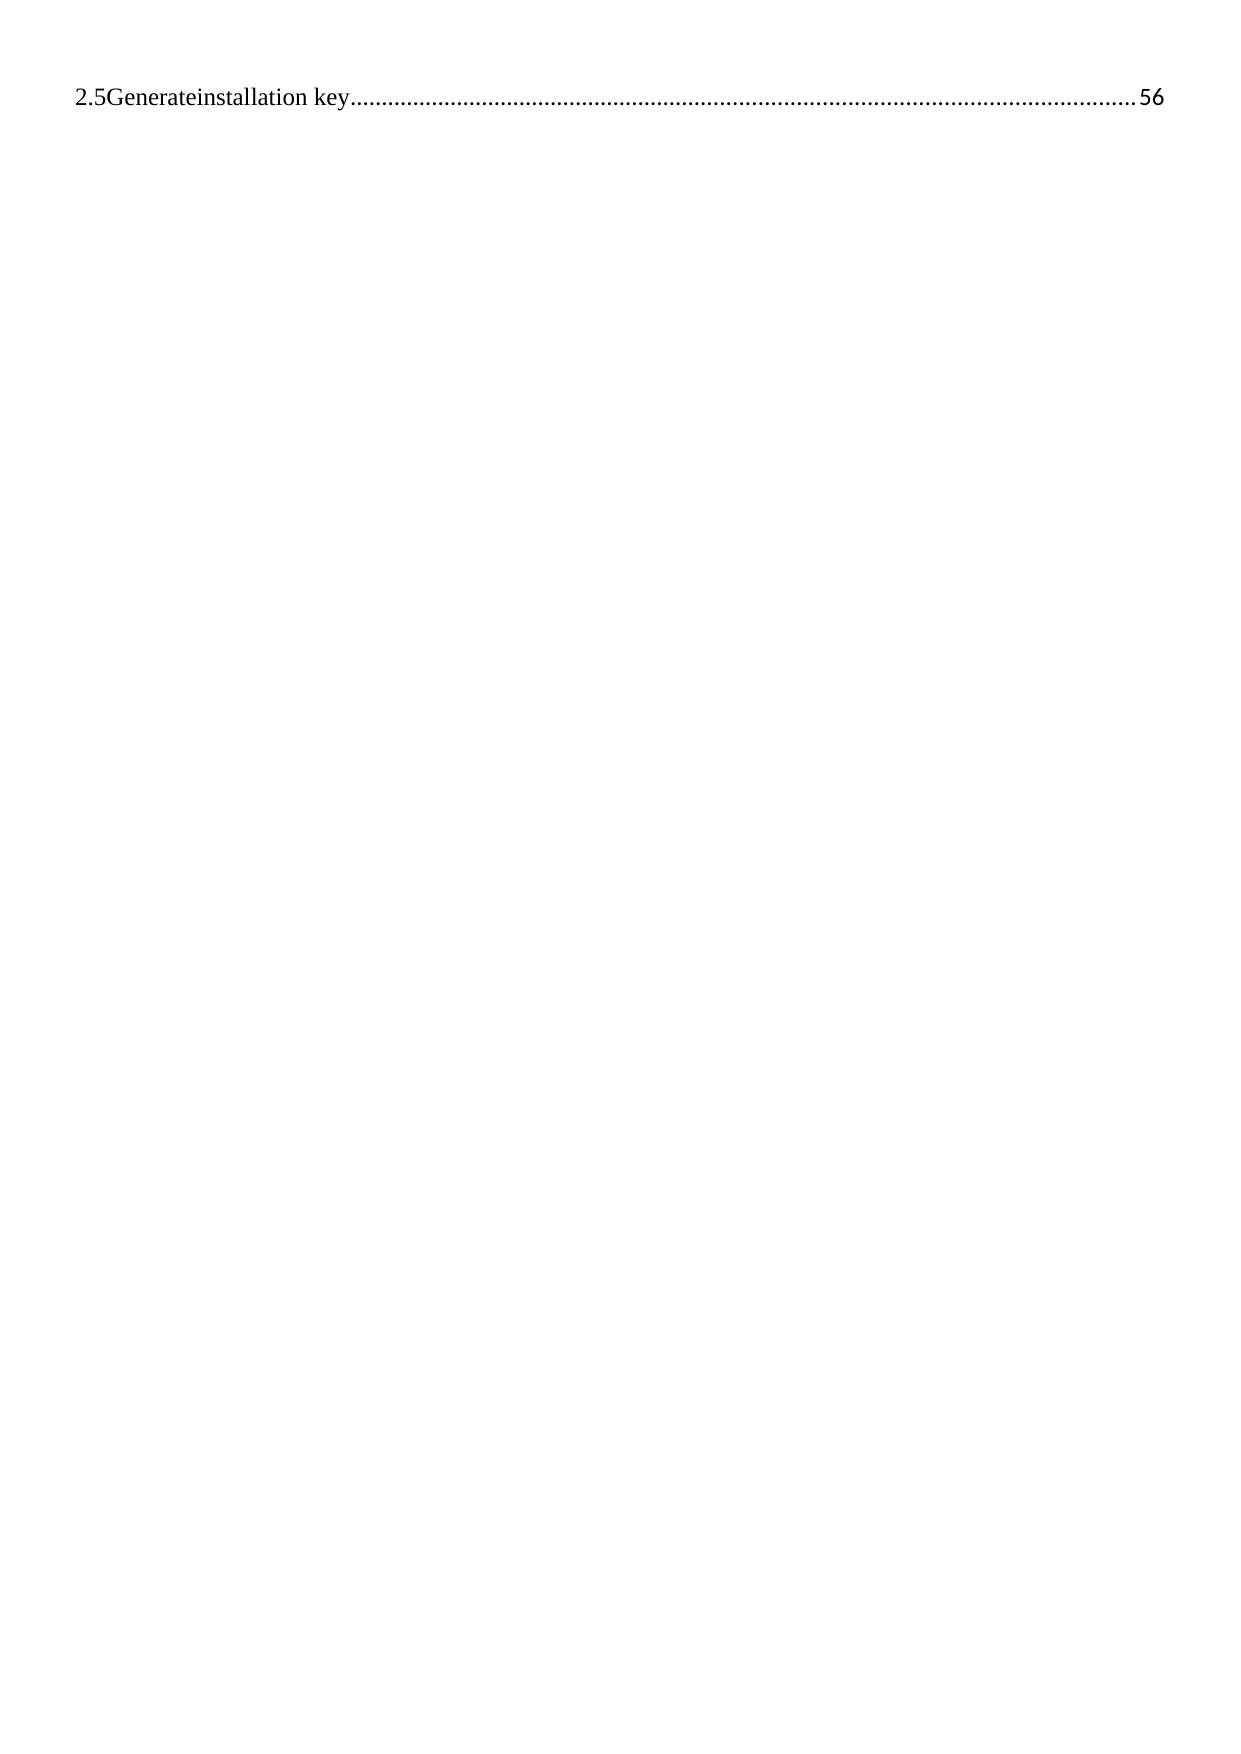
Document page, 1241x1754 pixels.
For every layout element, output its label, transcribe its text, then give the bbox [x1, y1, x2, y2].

text 2.5Generateinstallation key 56 [75, 79, 1165, 113]
